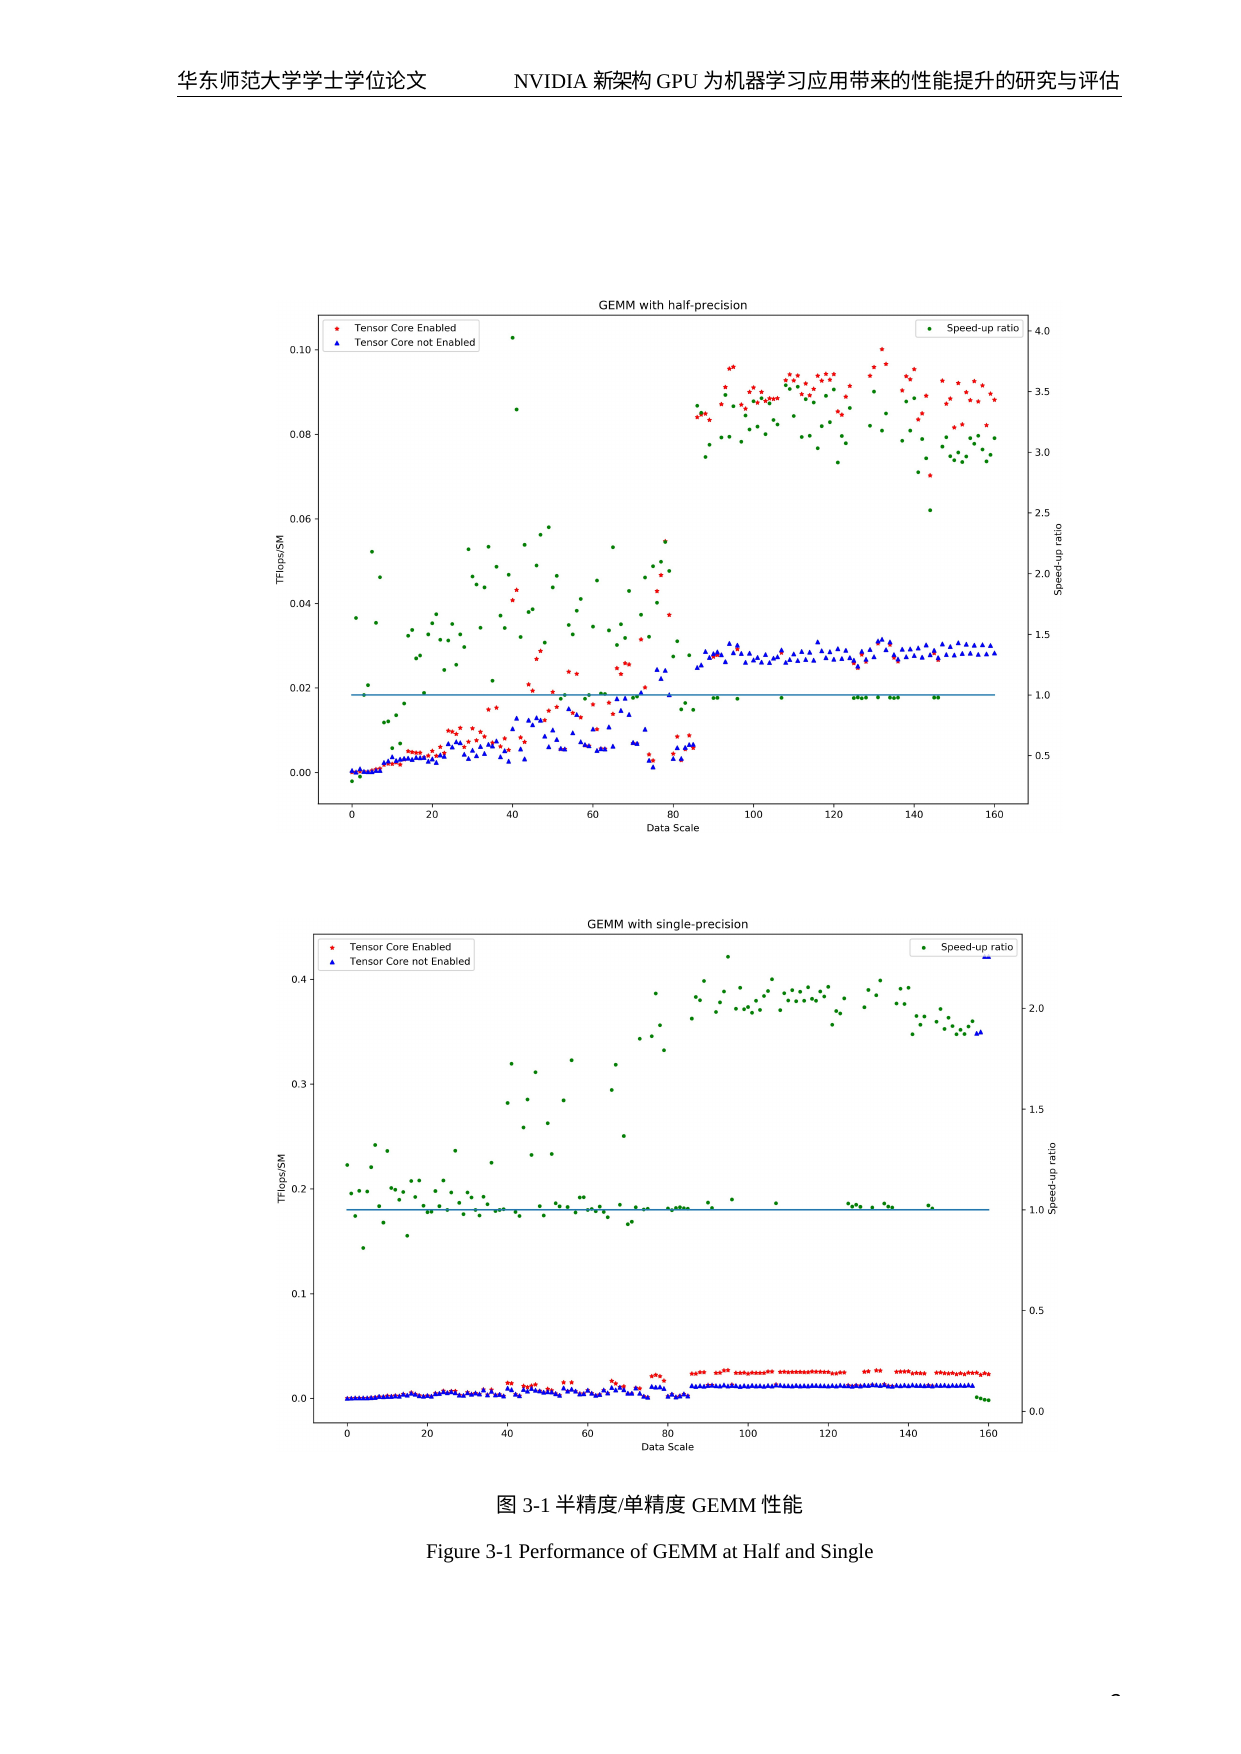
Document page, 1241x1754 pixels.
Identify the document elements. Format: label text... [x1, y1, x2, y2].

text 图 3-1 半精度/单精度 GEMM 性能 [156, 1490, 1143, 1518]
picture [276, 918, 1058, 1452]
text Figure 3-1 Performance of GEMM at Half and Single [156, 1539, 1143, 1563]
picture [275, 300, 1064, 833]
